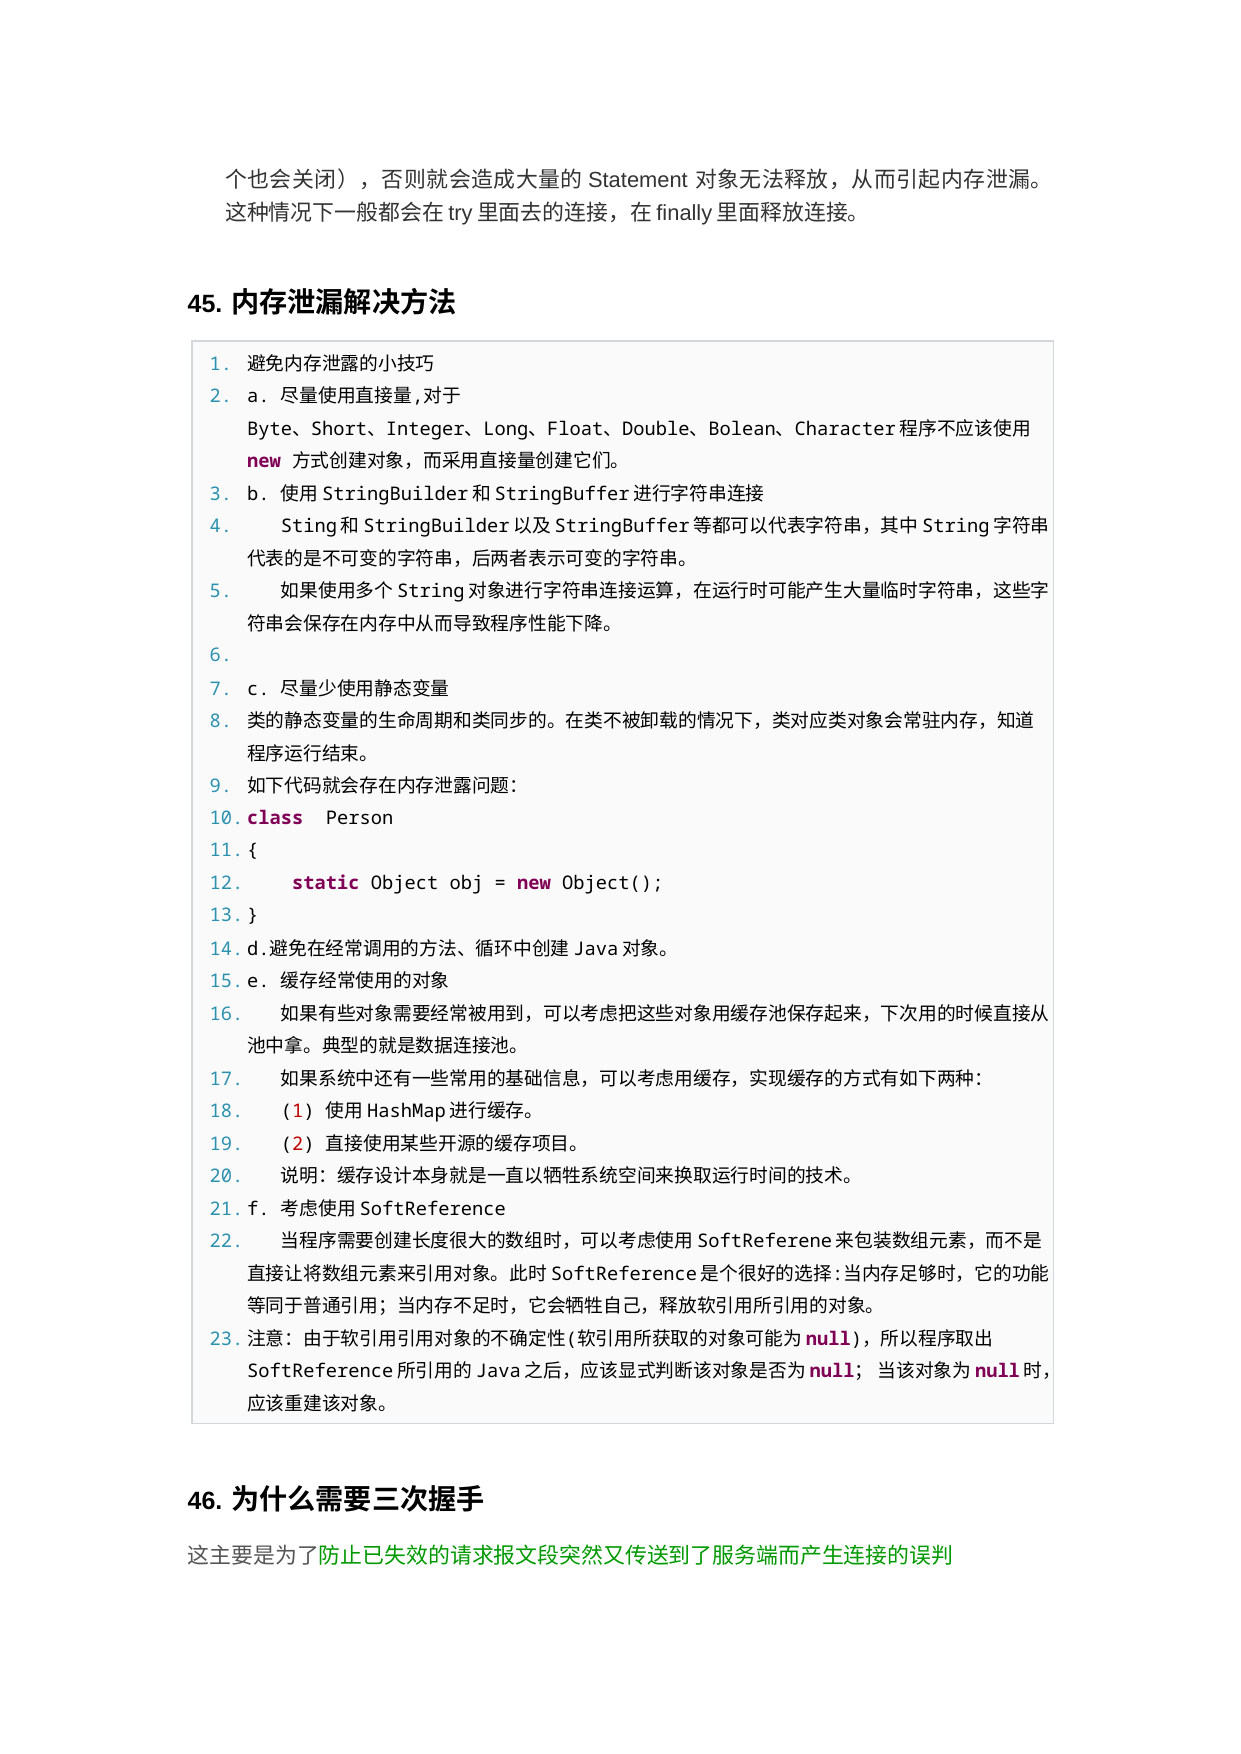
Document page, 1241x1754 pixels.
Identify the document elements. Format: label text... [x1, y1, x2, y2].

list 如下代码就会存在内存泄露问题： [193, 763, 1053, 795]
list { [193, 828, 1053, 860]
text 这主要是为了防止已失效的请求报文段突然又传送到了服务端而产生连接的误判 [187, 1537, 1053, 1570]
list 内存泄漏解决方法 [187, 267, 1053, 332]
list 如果系统中还有一些常用的基础信息，可以考虑用缓存，实现缓存的方式有如下两种： [193, 1055, 1053, 1088]
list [187, 162, 1053, 227]
list c. 尽量少使用静态变量 [193, 665, 1053, 698]
list 注意：由于软引用引用对象的不确定性(软引用所获取的对象可能为null)，所以程序取出SoftReference所引用的Java之后，应该显式判断该对象是否为null； 当该对象为null时，应该重建该对象。 [193, 1315, 1053, 1423]
list 类的静态变量的生命周期和类同步的。在类不被卸载的情况下，类对应类对象会常驻内存，知道程序运行结束。 [193, 698, 1053, 763]
list } [193, 893, 1053, 925]
list 说明：缓存设计本身就是一直以牺牲系统空间来换取运行时间的技术。 [193, 1153, 1053, 1185]
list d.避免在经常调用的方法、循环中创建Java对象。 [193, 925, 1053, 958]
list Sting和StringBuilder以及StringBuffer等都可以代表字符串，其中String字符串代表的是不可变的字符串，后两者表示可变的字符串。 [193, 503, 1053, 568]
list 为什么需要三次握手 [187, 1464, 1053, 1529]
list static Object obj = new Object(); [193, 860, 1053, 893]
list (1) 使用HashMap进行缓存。 [193, 1088, 1053, 1120]
list f. 考虑使用SoftReference [193, 1185, 1053, 1218]
list a. 尽量使用直接量,对于Byte、Short、Integer、Long、Float、Double、Bolean、Character程序不应该使用new 方式创建对象，而采用直接量创建它们。 [193, 373, 1053, 470]
list 如果使用多个String对象进行字符串连接运算，在运行时可能产生大量临时字符串，这些字符串会保存在内存中从而导致程序性能下降。 [193, 568, 1053, 633]
list 避免内存泄露的小技巧 [193, 342, 1053, 373]
list e. 缓存经常使用的对象 [193, 958, 1053, 990]
list b. 使用StringBuilder和StringBuffer进行字符串连接 [193, 470, 1053, 503]
list (2) 直接使用某些开源的缓存项目。 [193, 1120, 1053, 1153]
list 如果有些对象需要经常被用到，可以考虑把这些对象用缓存池保存起来，下次用的时候直接从池中拿。典型的就是数据连接池。 [193, 990, 1053, 1055]
list class Person [193, 795, 1053, 828]
list 当程序需要创建长度很大的数组时，可以考虑使用SoftReferene来包装数组元素，而不是直接让将数组元素来引用对象。此时SoftReference是个很好的选择:当内存足够时，它的功能等同于普通引用；当内存不足时，它会牺牲自己，释放软引用所引用的对象。 [193, 1218, 1053, 1315]
